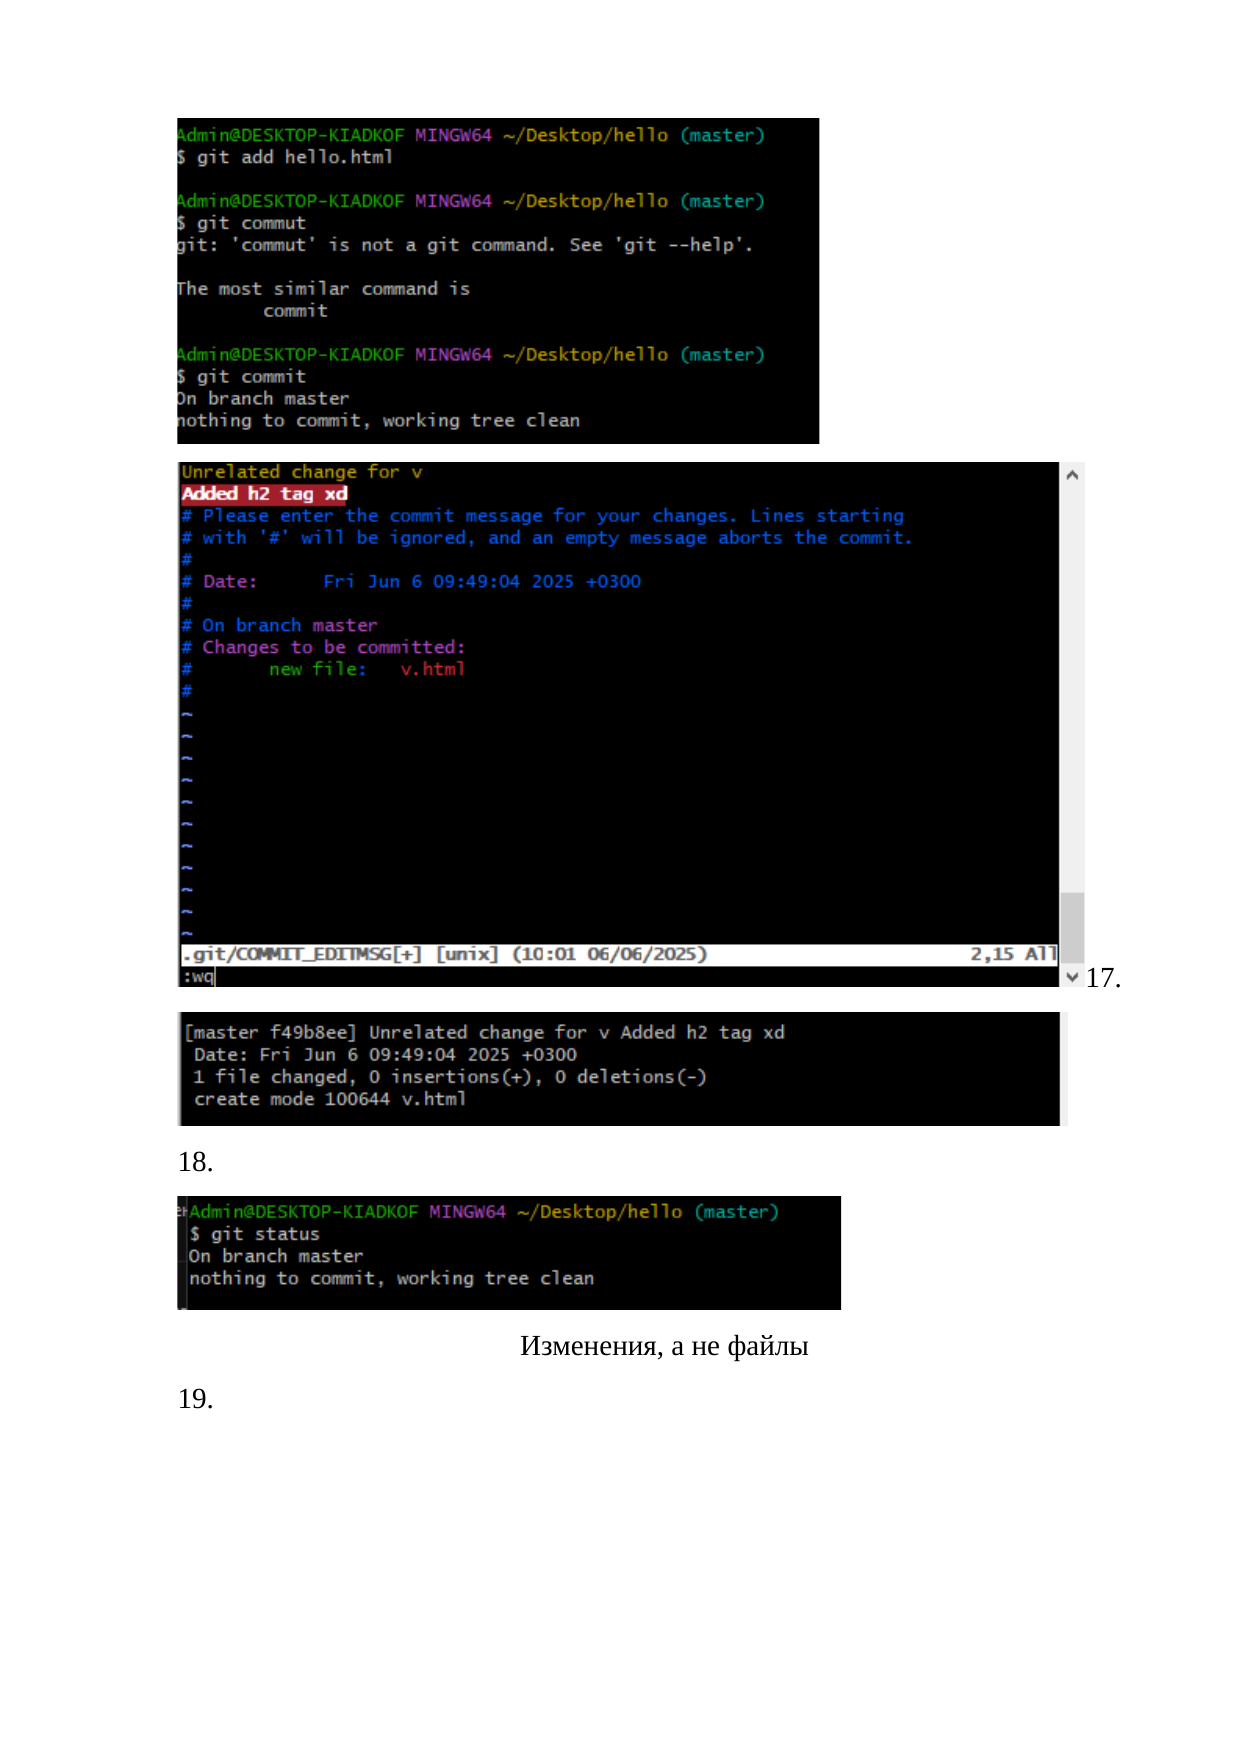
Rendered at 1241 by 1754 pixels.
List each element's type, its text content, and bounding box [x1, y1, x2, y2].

picture [177, 1196, 842, 1310]
text 18. [177, 1144, 1152, 1177]
picture [177, 462, 1085, 987]
picture [177, 1012, 1068, 1126]
text 19. [177, 1381, 1152, 1414]
picture [177, 118, 820, 444]
text Изменения, а не файлы [177, 1328, 1152, 1362]
